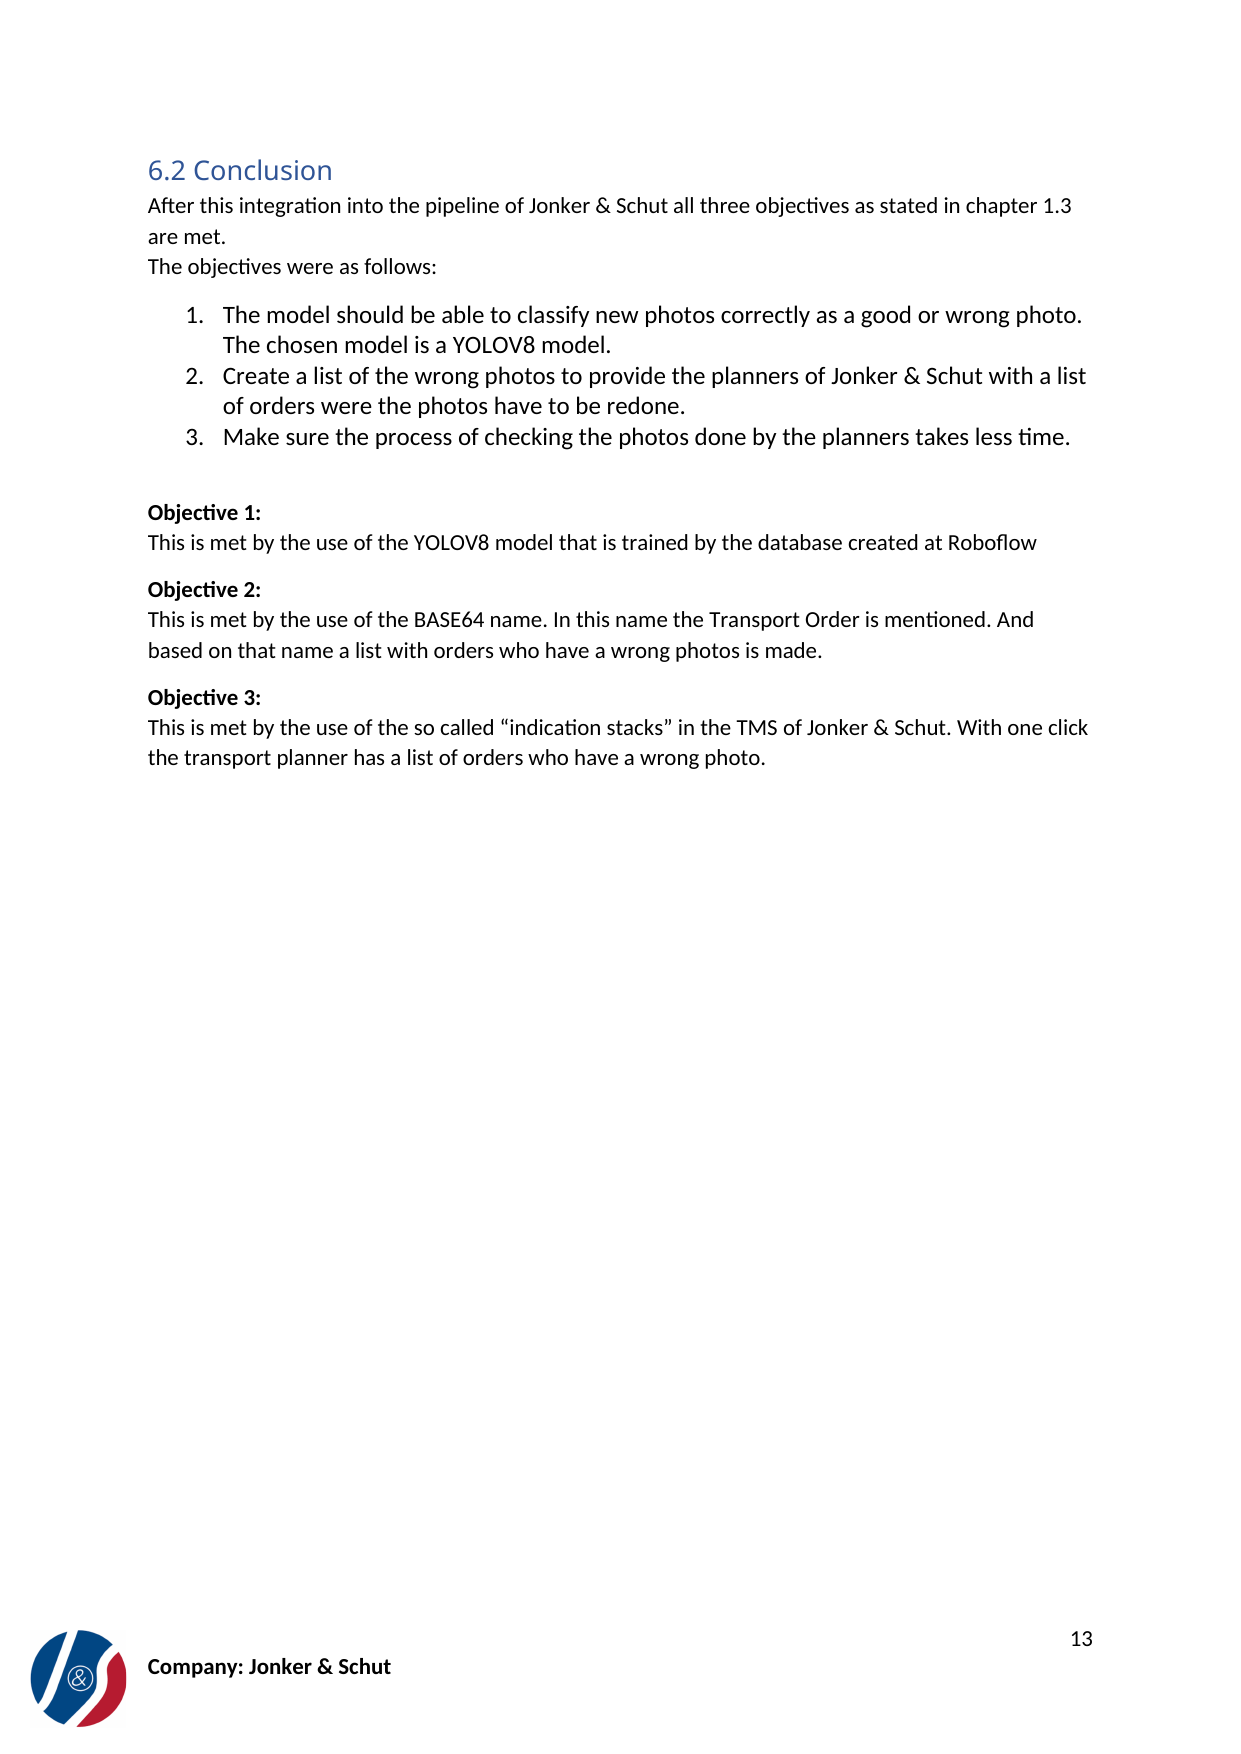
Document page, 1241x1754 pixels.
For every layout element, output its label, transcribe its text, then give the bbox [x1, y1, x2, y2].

list The model should be able to classify new photos correctly as a good or wrong photo. The chosen model is a YOLOV8 model. [185, 299, 1093, 360]
subtitle 6.2 Conclusion [148, 152, 1093, 189]
text After this integration into the pipeline of Jonker & Schut all three objectives as stated in chapter 1.3 are met. The objectives were as follows: [148, 192, 1093, 280]
list Make sure the process of checking the photos done by the planners takes less time. [185, 421, 1093, 451]
list Create a list of the wrong photos to provide the planners of Jonker & Schut with a list of orders were the photos have to be redone. [185, 360, 1093, 421]
text Objective 2: This is met by the use of the BASE64 name. In this name the Transport Order is mentioned. And based on that name a list with orders who have a wrong photos is made. [148, 575, 1093, 664]
text Objective 3: This is met by the use of the so called “indication stacks” in the TMS of Jonker & Schut. With one click the transport planner has a list of orders who have a wrong photo. [148, 683, 1093, 771]
text Objective 1: This is met by the use of the YOLOV8 model that is trained by the database created at Roboflow [148, 498, 1093, 557]
picture [30, 1630, 127, 1728]
